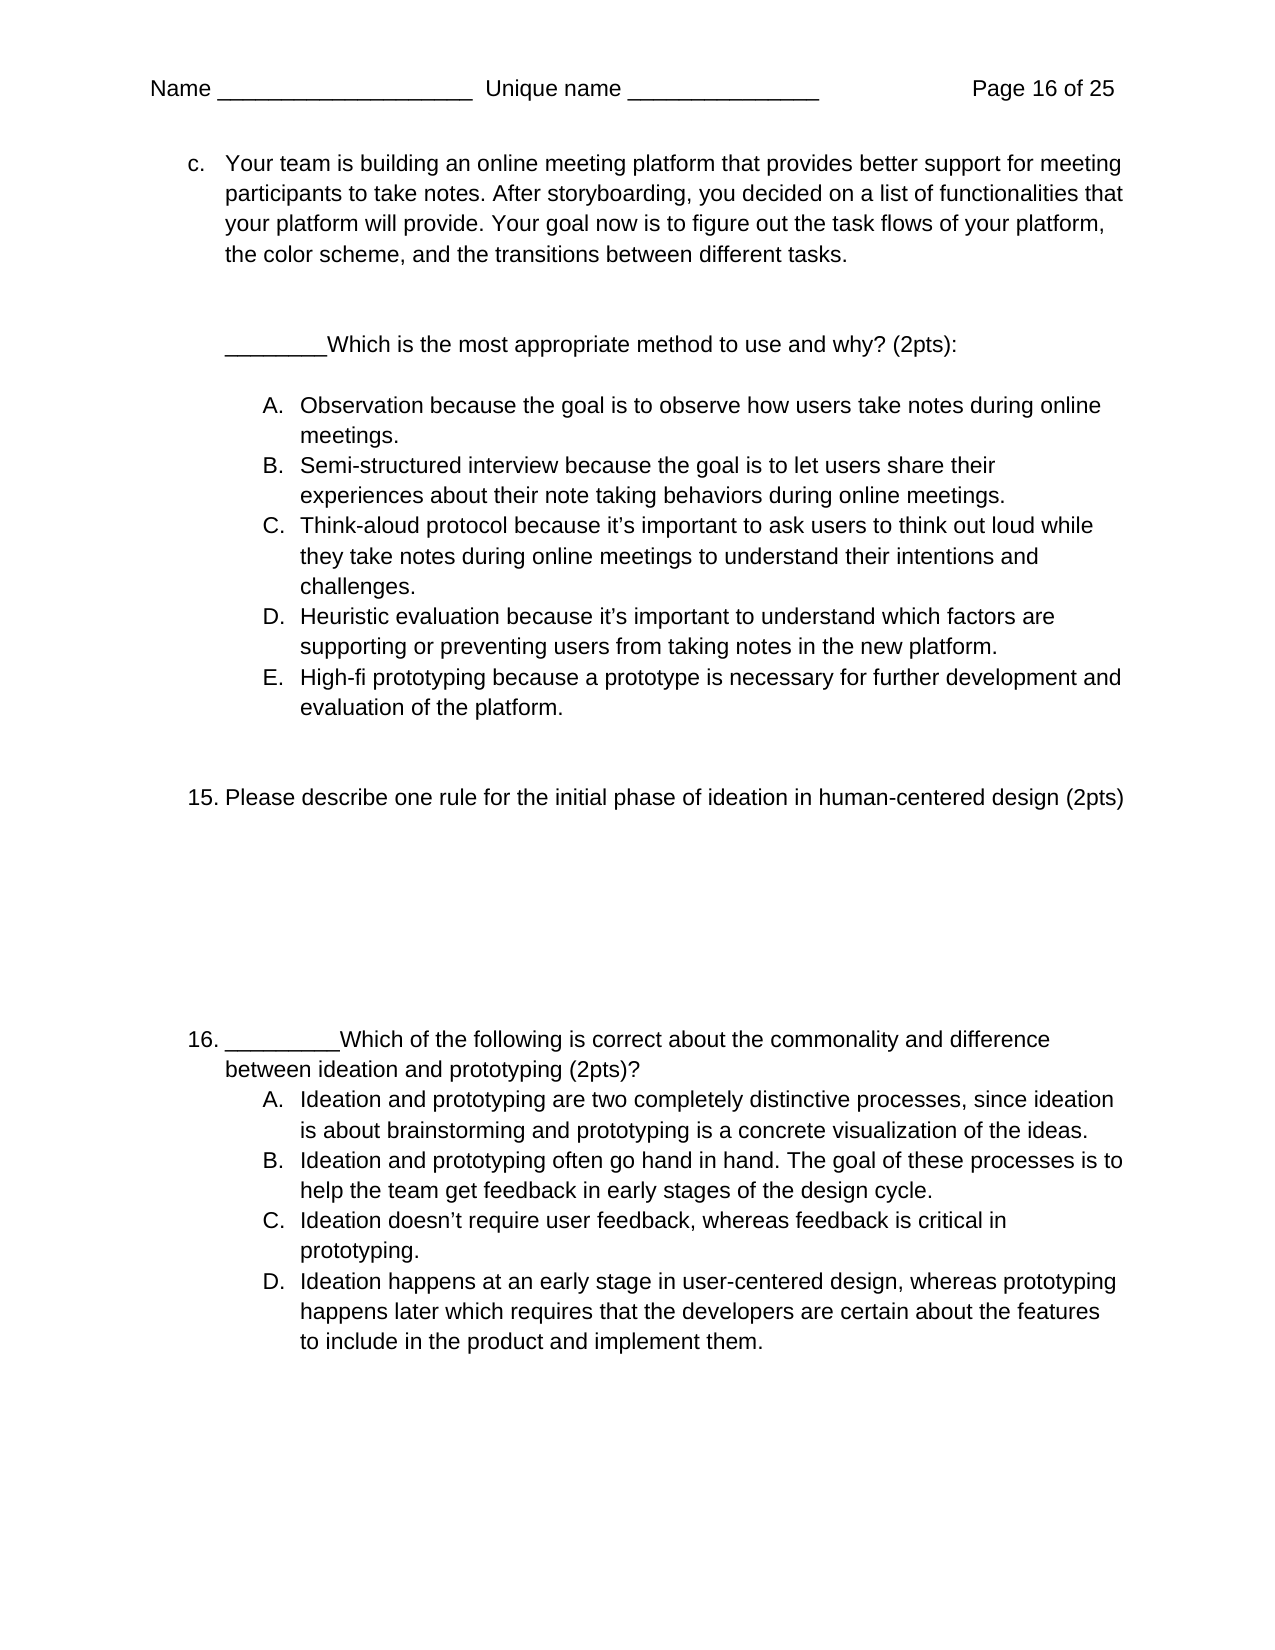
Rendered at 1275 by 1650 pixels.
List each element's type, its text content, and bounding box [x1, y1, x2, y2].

list Please describe one rule for the initial phase of ideation in human-centered design (2pts) [187, 784, 1125, 811]
list Ideation and prototyping are two completely distinctive processes, since ideation is about brainstorming and prototyping is a concrete visualization of the ideas. [262, 1086, 1125, 1143]
list Ideation happens at an early stage in user-centered design, whereas prototyping happens later which requires that the developers are certain about the features to include in the product and implement them. [262, 1268, 1125, 1354]
list Think-aloud protocol because it’s important to ask users to think out loud while they take notes during online meetings to understand their intentions and challenges. [262, 512, 1125, 599]
text ________Which is the most appropriate method to use and why? (2pts): [225, 331, 1125, 358]
list Observation because the goal is to observe how users take notes during online meetings. [262, 392, 1125, 448]
list Heuristic evaluation because it’s important to understand which factors are supporting or preventing users from taking notes in the new platform. [262, 603, 1125, 660]
list High-fi prototyping because a prototype is necessary for further development and evaluation of the platform. [262, 663, 1125, 720]
list Your team is building an online meeting platform that provides better support for meeting participants to take notes. After storyboarding, you decided on a list of functionalities that your platform will provide. Your goal now is to figure out the task flows of your platform, the color scheme, and the transitions between different tasks. [187, 150, 1125, 267]
list Ideation and prototyping often go hand in hand. The goal of these processes is to help the team get feedback in early stages of the design cycle. [262, 1147, 1125, 1203]
list Ideation doesn’t require user feedback, whereas feedback is critical in prototyping. [262, 1207, 1125, 1264]
list Semi-structured interview because the goal is to let users share their experiences about their note taking behaviors during online meetings. [262, 452, 1125, 509]
list _________Which of the following is correct about the commonality and difference between ideation and prototyping (2pts)? [187, 1026, 1125, 1083]
